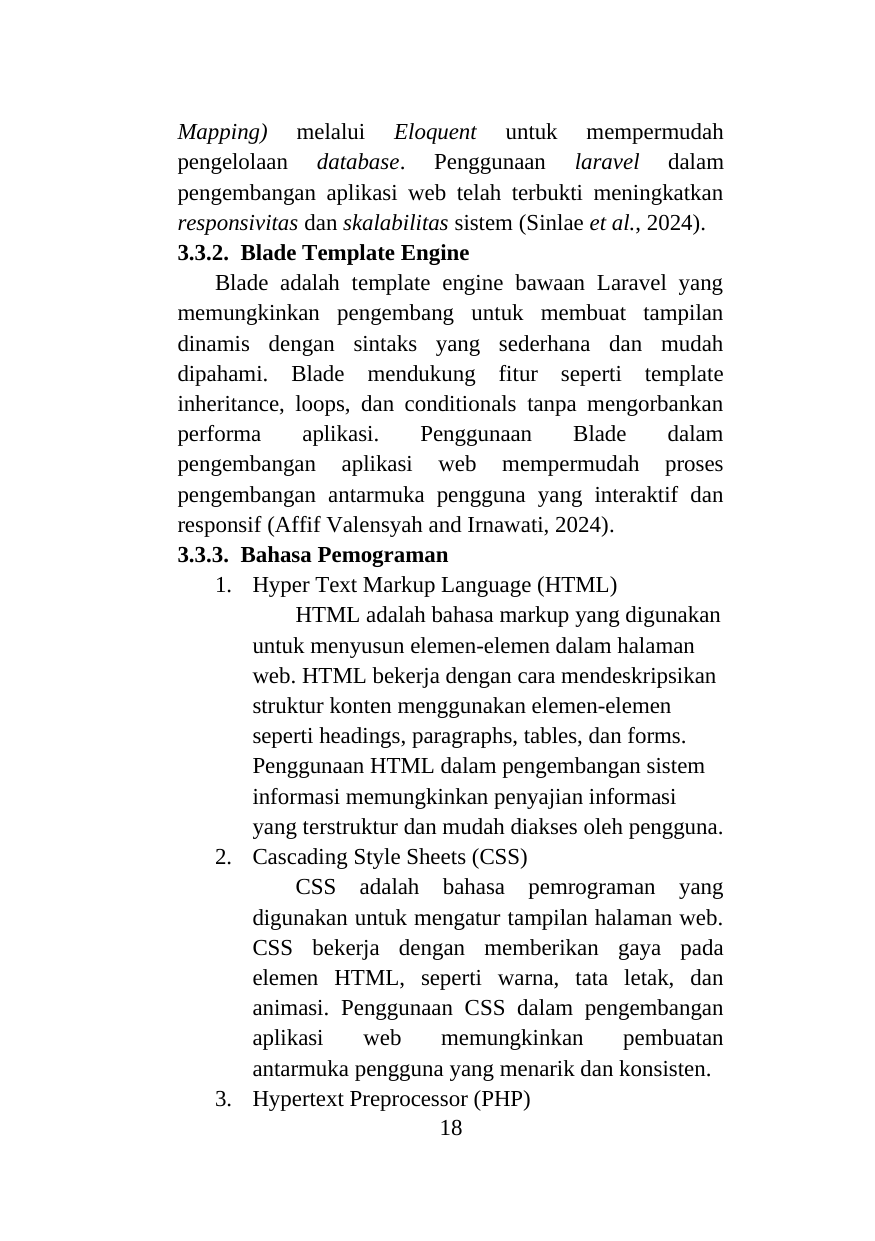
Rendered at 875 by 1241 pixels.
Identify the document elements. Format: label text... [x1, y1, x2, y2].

list Hyper Text Markup Language (HTML) [215, 571, 724, 598]
list CSS adalah bahasa pemrograman yang digunakan untuk mengatur tampilan halaman web. CSS bekerja dengan memberikan gaya pada elemen HTML, seperti warna, tata letak, dan animasi. Penggunaan CSS dalam pengembangan aplikasi web memungkinkan pembuatan antarmuka pengguna yang menarik dan konsisten. [252, 873, 724, 1081]
subtitle Bahasa Pemograman [177, 541, 724, 567]
text Blade adalah template engine bawaan Laravel yang memungkinkan pengembang untuk membuat tampilan dinamis dengan sintaks yang sederhana dan mudah dipahami. Blade mendukung fitur seperti template inheritance, loops, dan conditionals tanpa mengorbankan performa aplikasi. Penggunaan Blade dalam pengembangan aplikasi web mempermudah proses pengembangan antarmuka pengguna yang interaktif dan responsif (Affif Valensyah and Irnawati, 2024). [177, 269, 724, 537]
list HTML adalah bahasa markup yang digunakan untuk menyusun elemen-elemen dalam halaman web. HTML bekerja dengan cara mendeskripsikan struktur konten menggunakan elemen-elemen seperti headings, paragraphs, tables, dan forms. Penggunaan HTML dalam pengembangan sistem informasi memungkinkan penyajian informasi yang terstruktur dan mudah diakses oleh pengguna. [252, 601, 724, 839]
list Cascading Style Sheets (CSS) [215, 843, 724, 869]
subtitle Blade Template Engine [177, 239, 724, 265]
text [177, 118, 724, 235]
list Hypertext Preprocessor (PHP) [215, 1085, 724, 1111]
